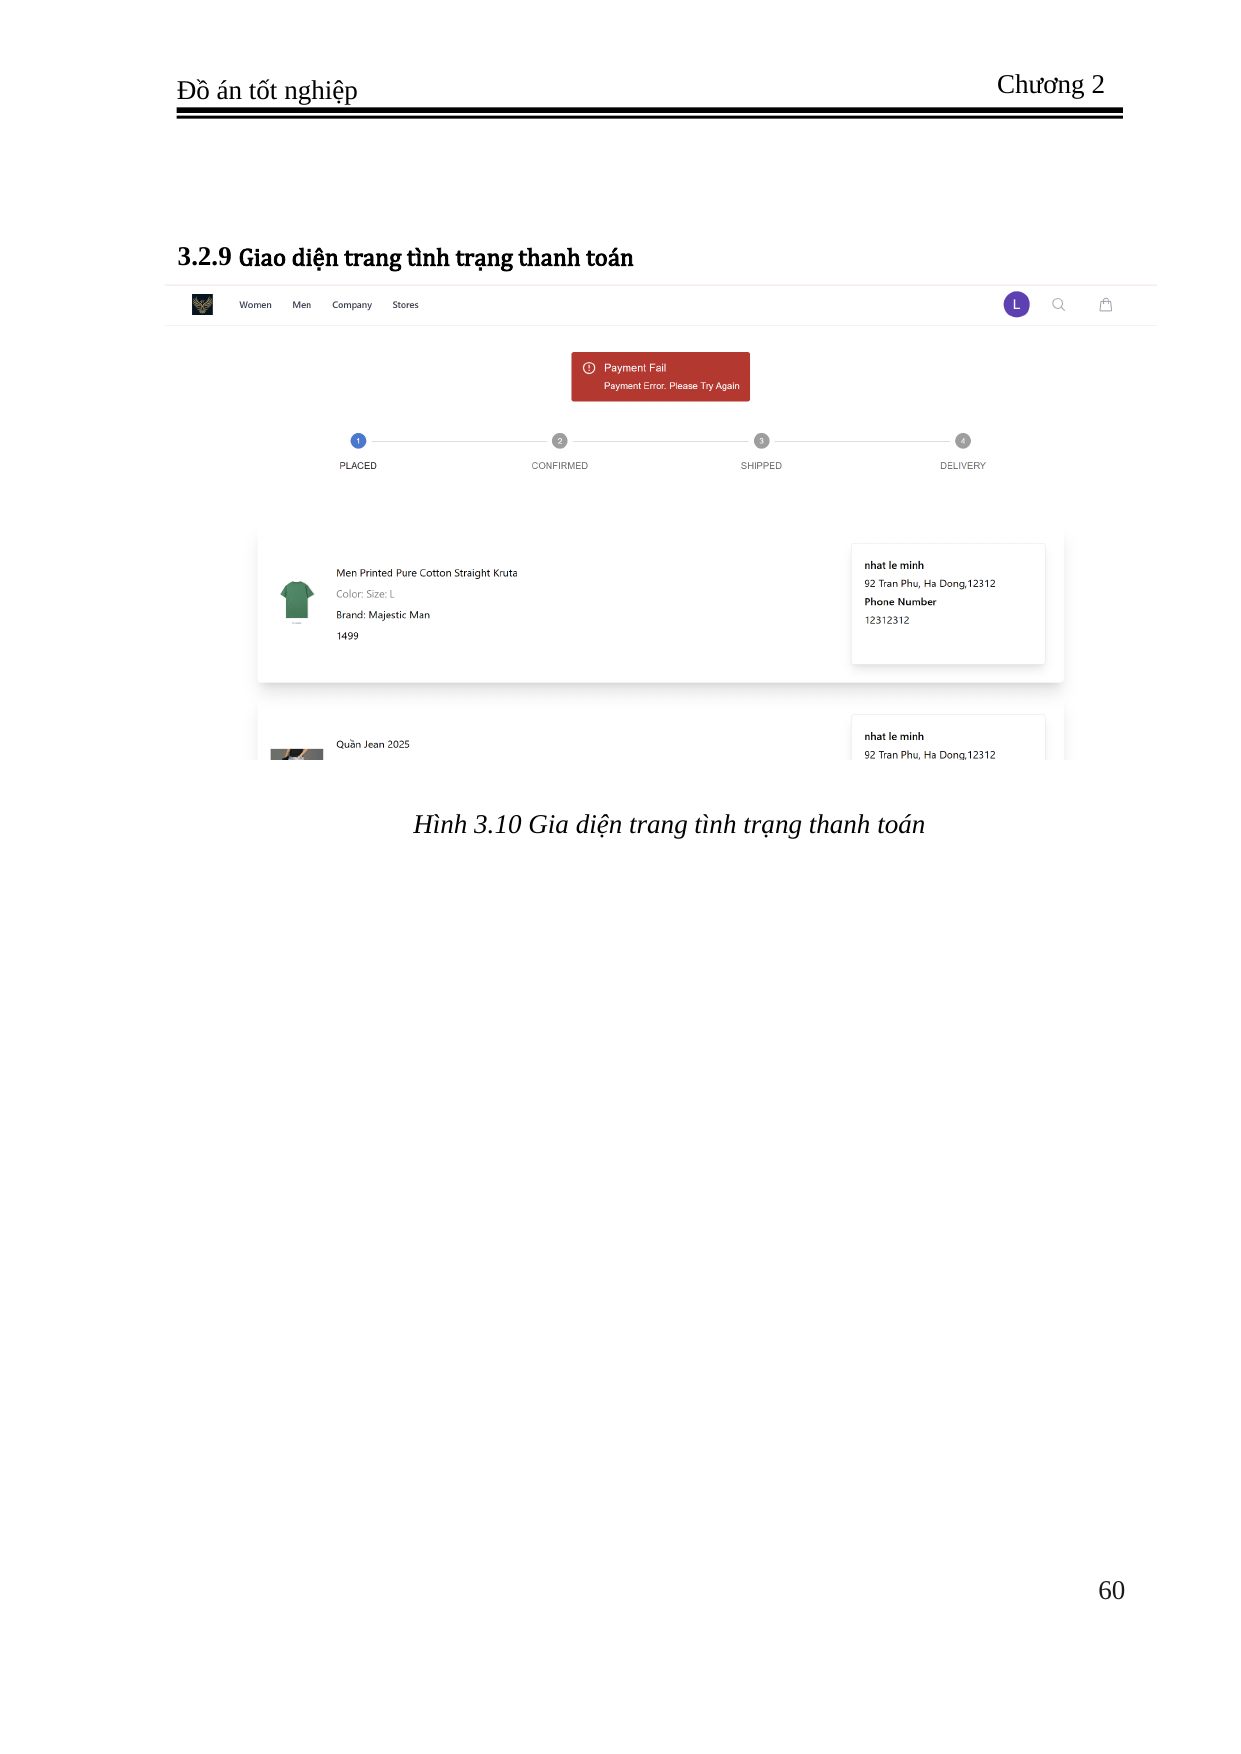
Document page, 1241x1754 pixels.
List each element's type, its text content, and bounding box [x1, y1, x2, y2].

text Hình 3.10 Gia diện trang tình trạng thanh toán [216, 808, 1125, 839]
subtitle Giao diện trang tình trạng thanh toán [177, 240, 1125, 271]
picture [164, 284, 1157, 760]
